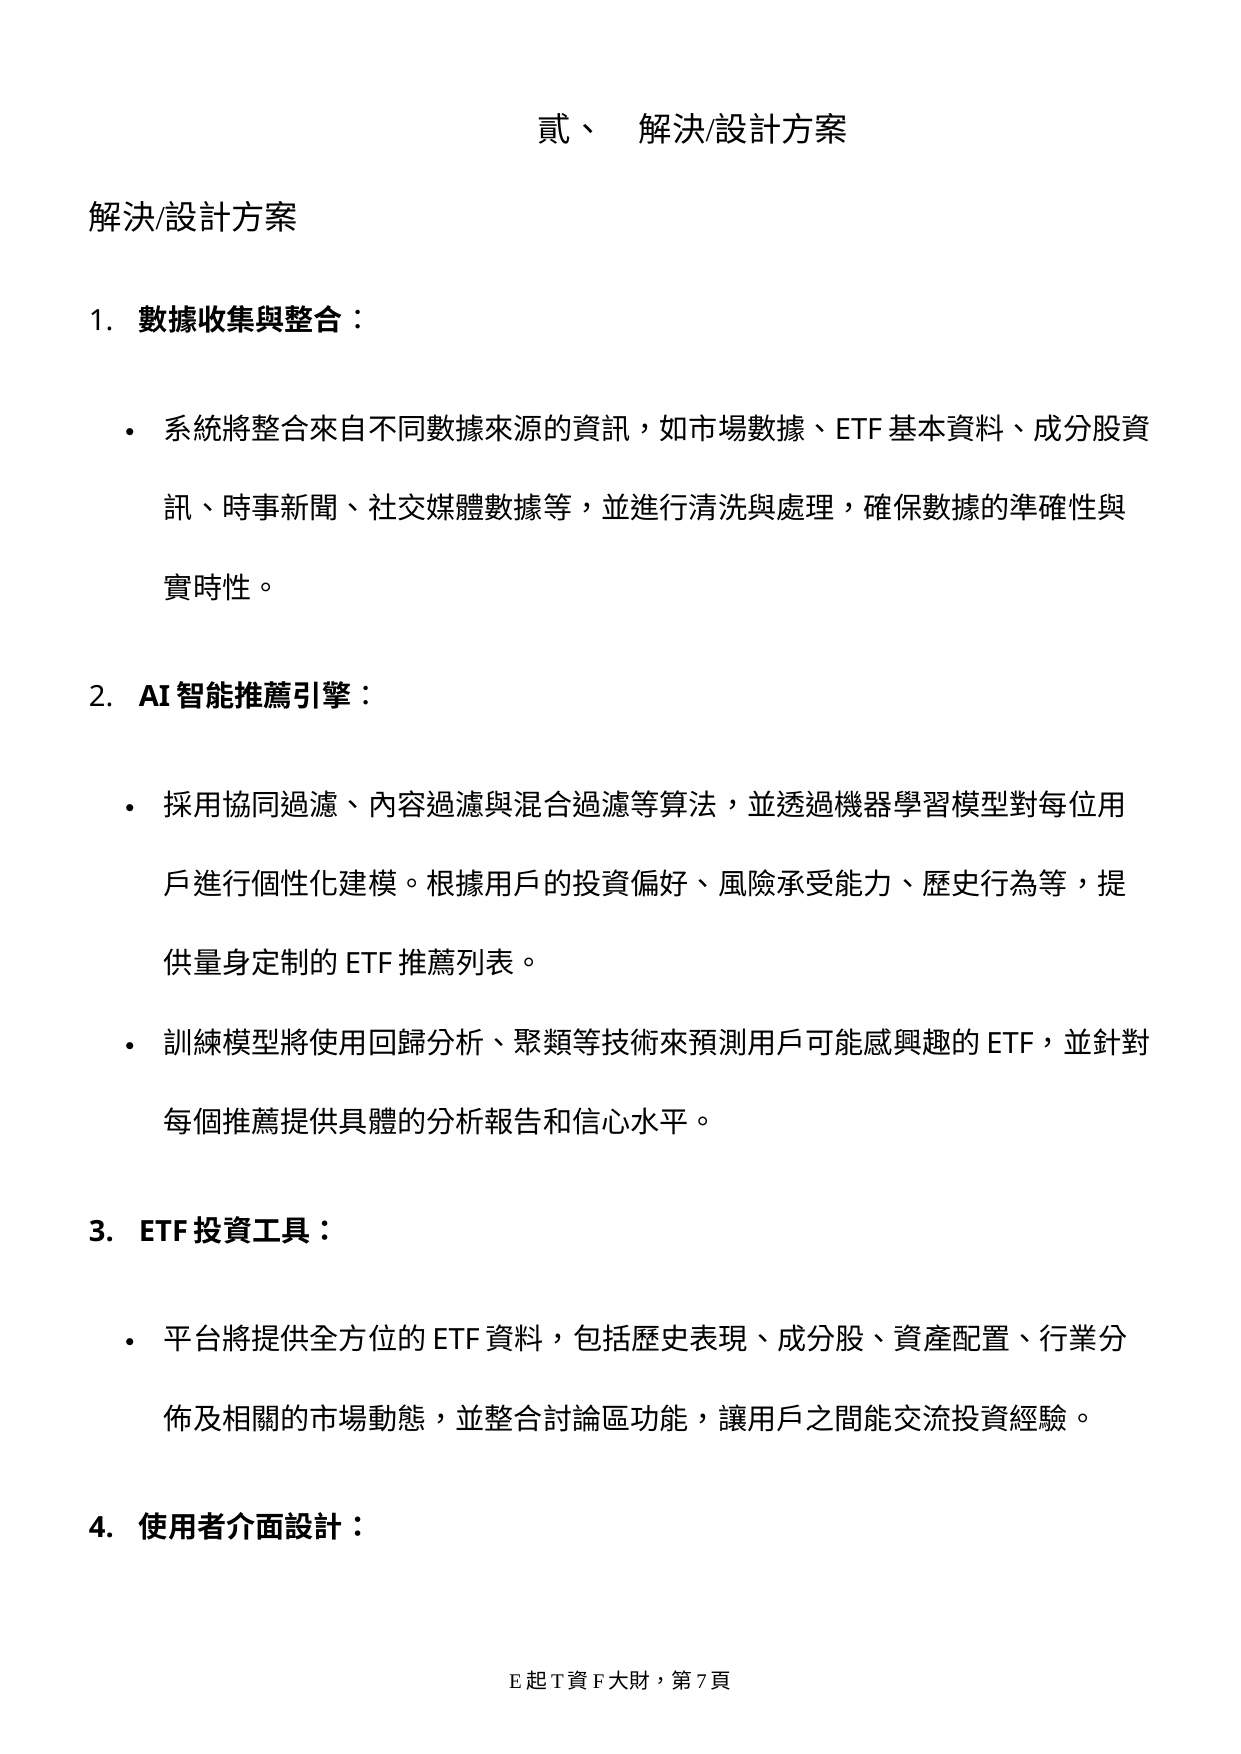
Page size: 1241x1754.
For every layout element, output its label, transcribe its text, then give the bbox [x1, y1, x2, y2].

list 採用協同過濾、內容過濾與混合過濾等算法，並透過機器學習模型對每位用戶進行個性化建模。根據用戶的投資偏好、風險承受能力、歷史行為等，提供量身定制的ETF推薦列表。 [126, 763, 1152, 1001]
subtitle 解決/設計方案 [89, 191, 1152, 239]
list 平台將提供全方位的ETF資料，包括歷史表現、成分股、資產配置、行業分佈及相關的市場動態，並整合討論區功能，讓用戶之間能交流投資經驗。 [126, 1297, 1152, 1456]
list ETF投資工具： [89, 1189, 1152, 1268]
list AI智能推薦引擎： [89, 654, 1152, 734]
list 使用者介面設計： [89, 1485, 1152, 1565]
subtitle 解決/設計方案 [537, 103, 1152, 151]
list 系統將整合來自不同數據來源的資訊，如市場數據、ETF基本資料、成分股資訊、時事新聞、社交媒體數據等，並進行清洗與處理，確保數據的準確性與實時性。 [126, 387, 1152, 625]
list 訓練模型將使用回歸分析、聚類等技術來預測用戶可能感興趣的ETF，並針對每個推薦提供具體的分析報告和信心水平。 [126, 1001, 1152, 1160]
list 數據收集與整合： [89, 278, 1152, 358]
